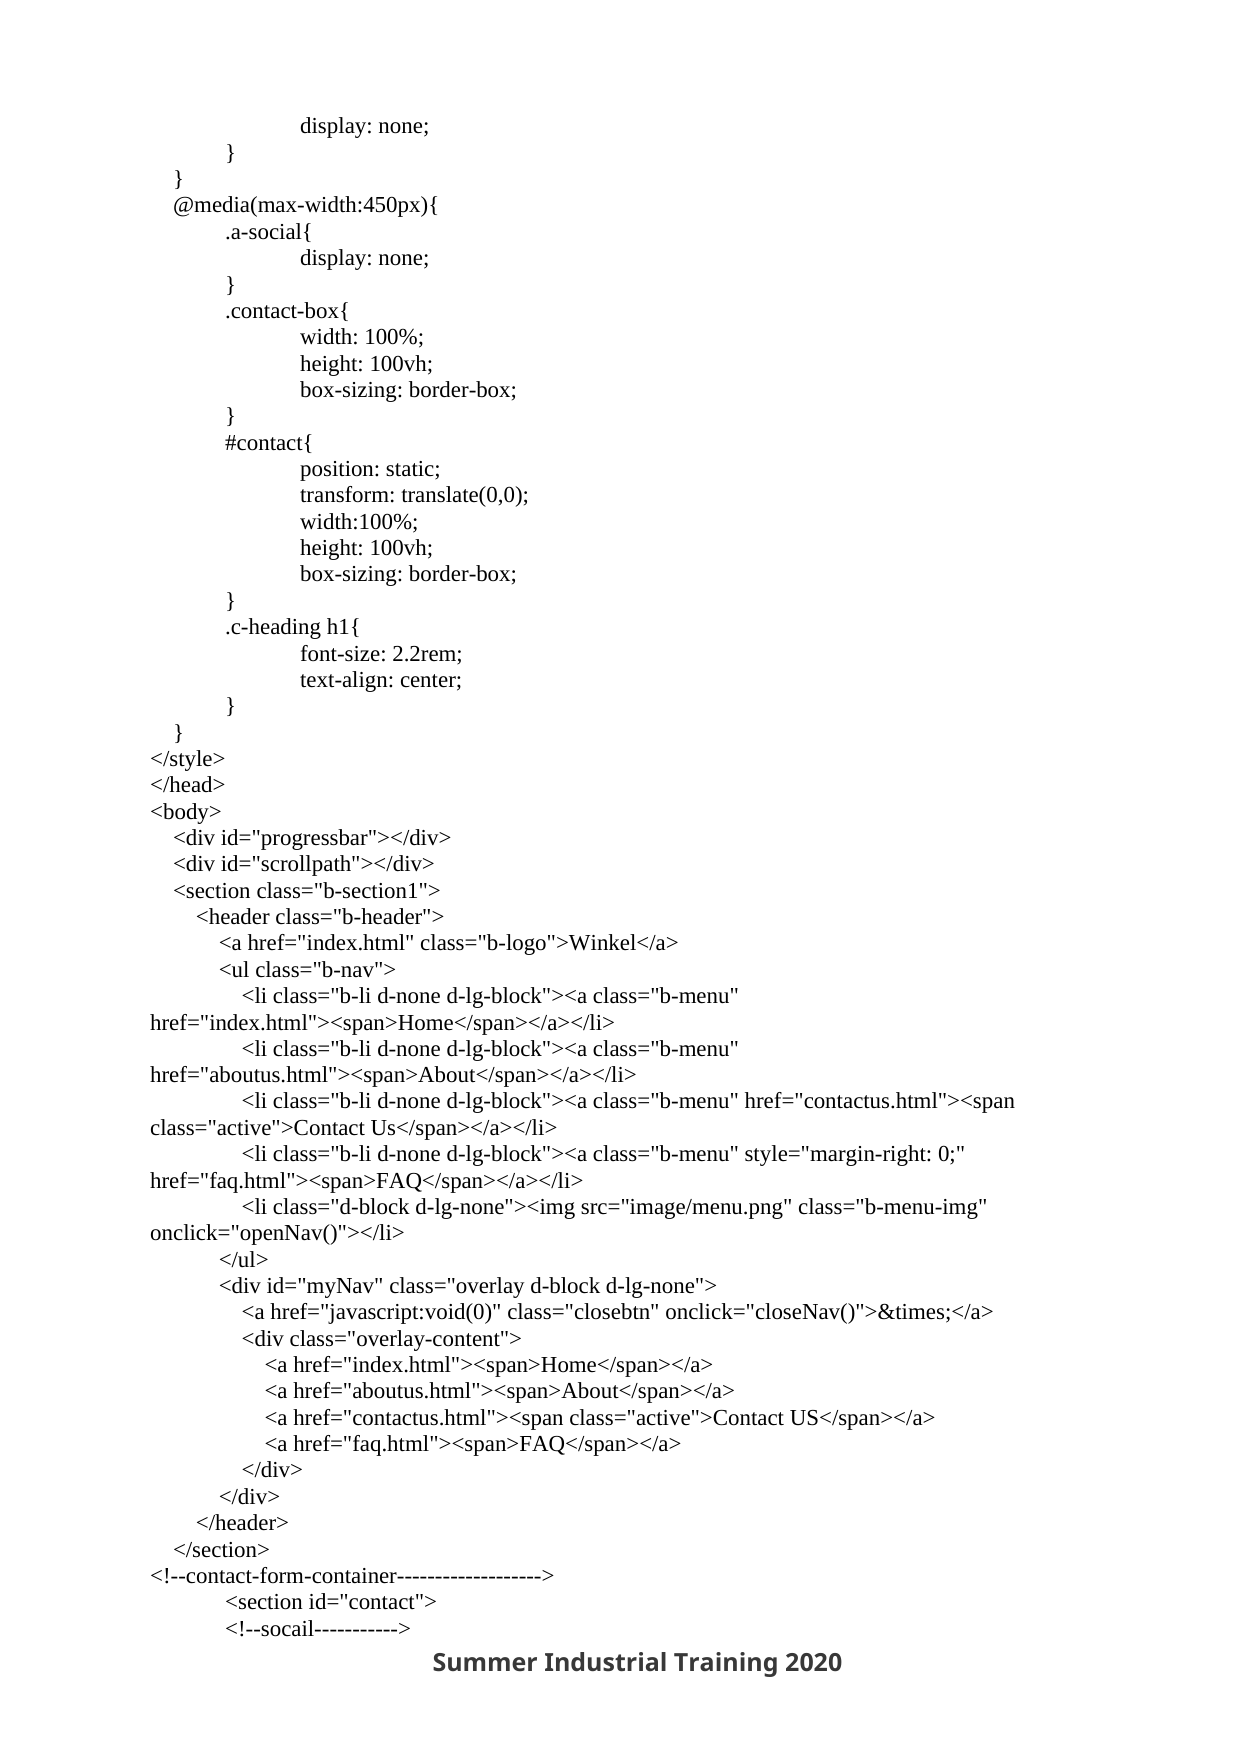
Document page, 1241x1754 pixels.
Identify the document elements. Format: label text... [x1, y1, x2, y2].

text <div class="overlay-content"> [150, 1325, 1090, 1351]
text } [150, 719, 1090, 745]
text <a href="index.html" class="b-logo">Winkel</a> [150, 929, 1090, 956]
text height: 100vh; [150, 350, 1090, 376]
text .c-heading h1{ [150, 613, 1090, 639]
text .a-social{ [150, 218, 1090, 244]
text <li class="b-li d-none d-lg-block"><a class="b-menu" href="aboutus.html"><span>About</span></a></li> [150, 1035, 1090, 1088]
text } [150, 271, 1090, 297]
text </ul> [150, 1246, 1090, 1272]
text <a href="javascript:void(0)" class="closebtn" onclick="closeNav()">&times;</a> [150, 1298, 1090, 1325]
text box-sizing: border-box; [150, 561, 1090, 587]
text position: static; [150, 455, 1090, 481]
text } [150, 165, 1090, 192]
text height: 100vh; [150, 534, 1090, 561]
text text-align: center; [150, 666, 1090, 692]
text font-size: 2.2rem; [150, 639, 1090, 666]
text <li class="b-li d-none d-lg-block"><a class="b-menu" style="margin-right: 0;" href="faq.html"><span>FAQ</span></a></li> [150, 1140, 1090, 1193]
text width: 100%; [150, 323, 1090, 350]
text } [150, 139, 1090, 165]
text <body> [150, 798, 1090, 824]
text </header> [150, 1509, 1090, 1536]
text <section class="b-section1"> [150, 877, 1090, 903]
text </style> [150, 745, 1090, 771]
text <li class="b-li d-none d-lg-block"><a class="b-menu" href="index.html"><span>Home</span></a></li> [150, 982, 1090, 1035]
text <header class="b-header"> [150, 903, 1090, 929]
text </head> [150, 771, 1090, 798]
text </section> [150, 1536, 1090, 1562]
text <a href="faq.html"><span>FAQ</span></a> [150, 1430, 1090, 1457]
text <!--socail-----------> [150, 1615, 1090, 1641]
text } [150, 587, 1090, 613]
text <!--contact-form-container-------------------> [150, 1562, 1090, 1588]
text display: none; [150, 112, 1090, 139]
text </div> [150, 1483, 1090, 1509]
text box-sizing: border-box; [150, 376, 1090, 402]
text <ul class="b-nav"> [150, 956, 1090, 982]
text <a href="index.html"><span>Home</span></a> [150, 1351, 1090, 1377]
text transform: translate(0,0); [150, 481, 1090, 508]
text #contact{ [150, 429, 1090, 455]
text <div id="scrollpath"></div> [150, 850, 1090, 877]
text .contact-box{ [150, 297, 1090, 323]
text <li class="b-li d-none d-lg-block"><a class="b-menu" href="contactus.html"><span class="active">Contact Us</span></a></li> [150, 1088, 1090, 1140]
text <div id="myNav" class="overlay d-block d-lg-none"> [150, 1272, 1090, 1298]
text width:100%; [150, 508, 1090, 534]
text <a href="contactus.html"><span class="active">Contact US</span></a> [150, 1404, 1090, 1430]
text display: none; [150, 244, 1090, 271]
text } [150, 692, 1090, 719]
text } [150, 402, 1090, 429]
text </div> [150, 1457, 1090, 1483]
text <a href="aboutus.html"><span>About</span></a> [150, 1377, 1090, 1404]
text <div id="progressbar"></div> [150, 824, 1090, 850]
text @media(max-width:450px){ [150, 192, 1090, 218]
text <section id="contact"> [150, 1588, 1090, 1615]
text <li class="d-block d-lg-none"><img src="image/menu.png" class="b-menu-img" onclick="openNav()"></li> [150, 1193, 1090, 1246]
